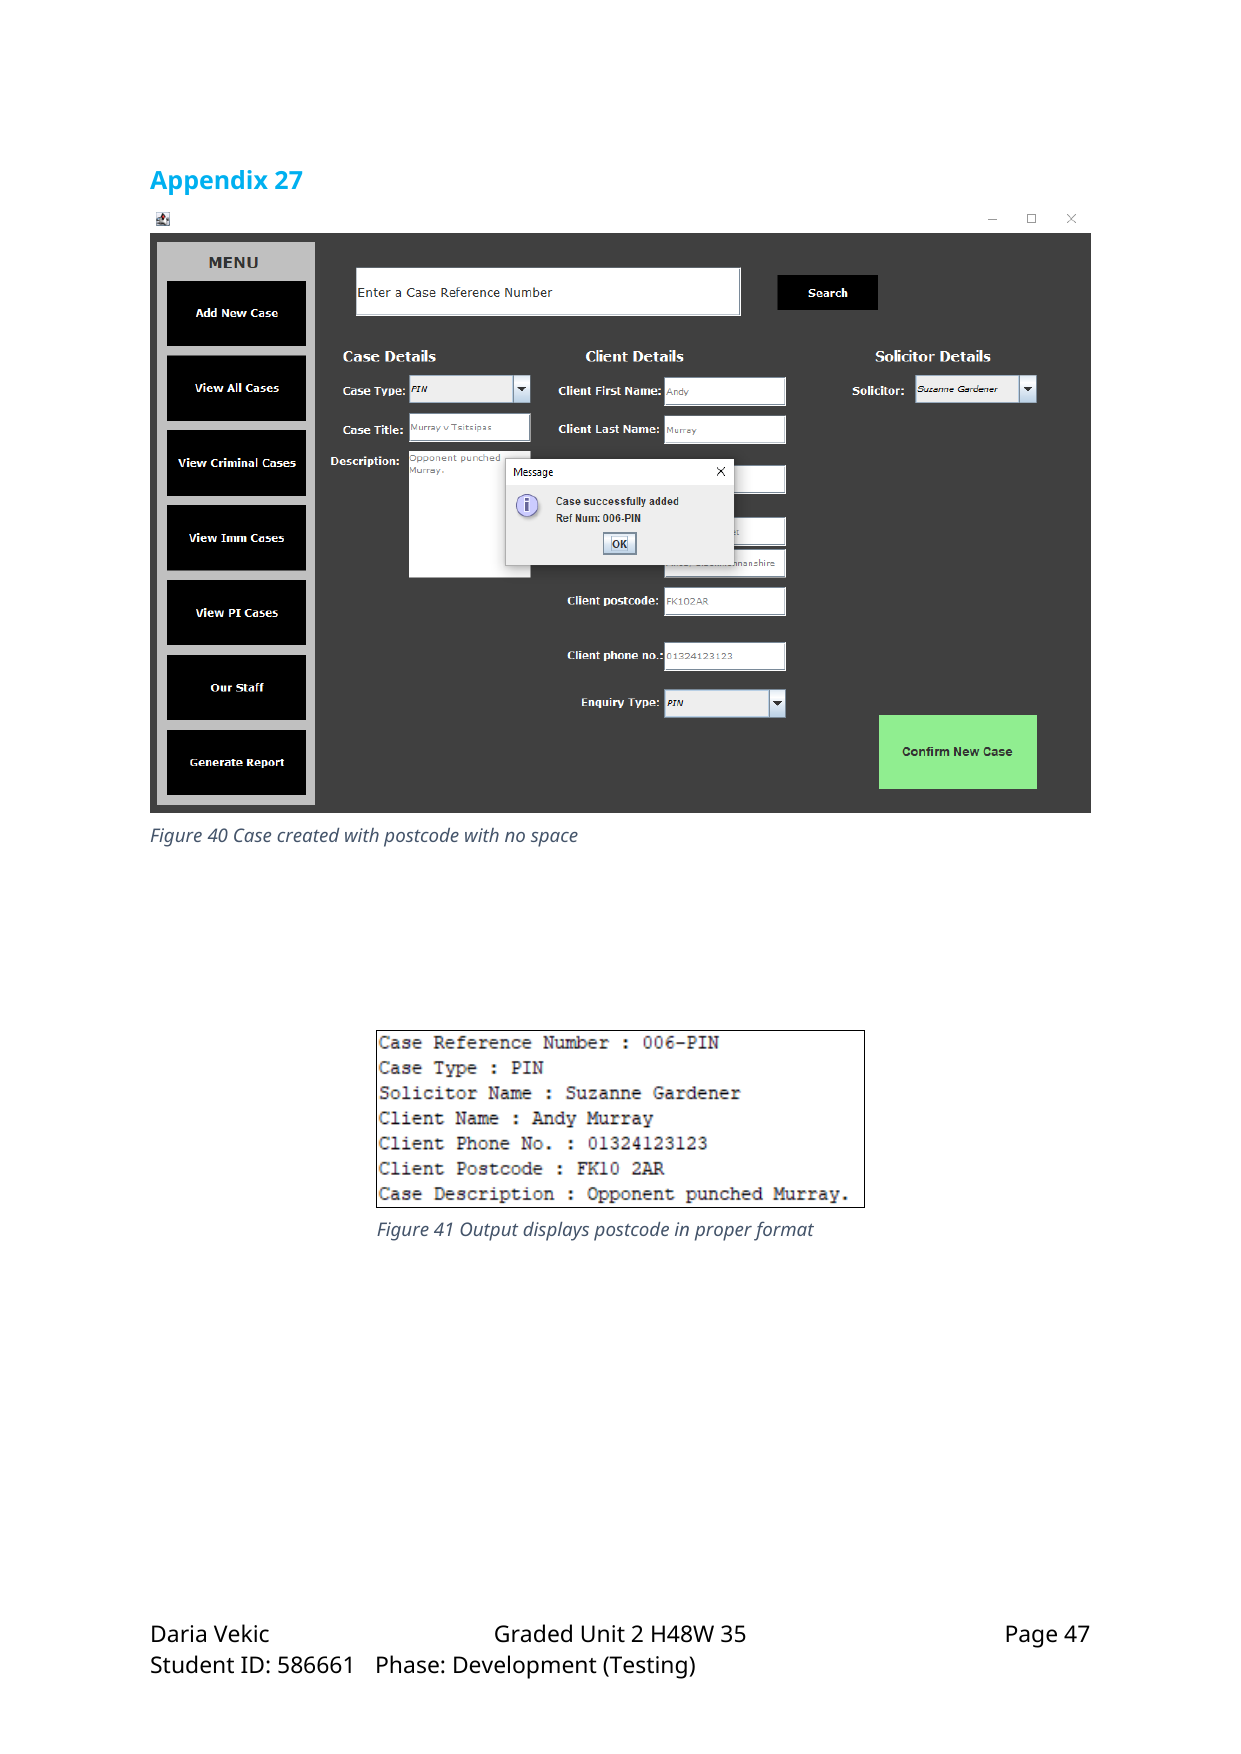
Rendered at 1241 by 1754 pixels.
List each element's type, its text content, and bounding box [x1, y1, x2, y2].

picture [377, 1031, 864, 1207]
picture [150, 207, 1091, 813]
subtitle Appendix 27 [150, 162, 1090, 197]
